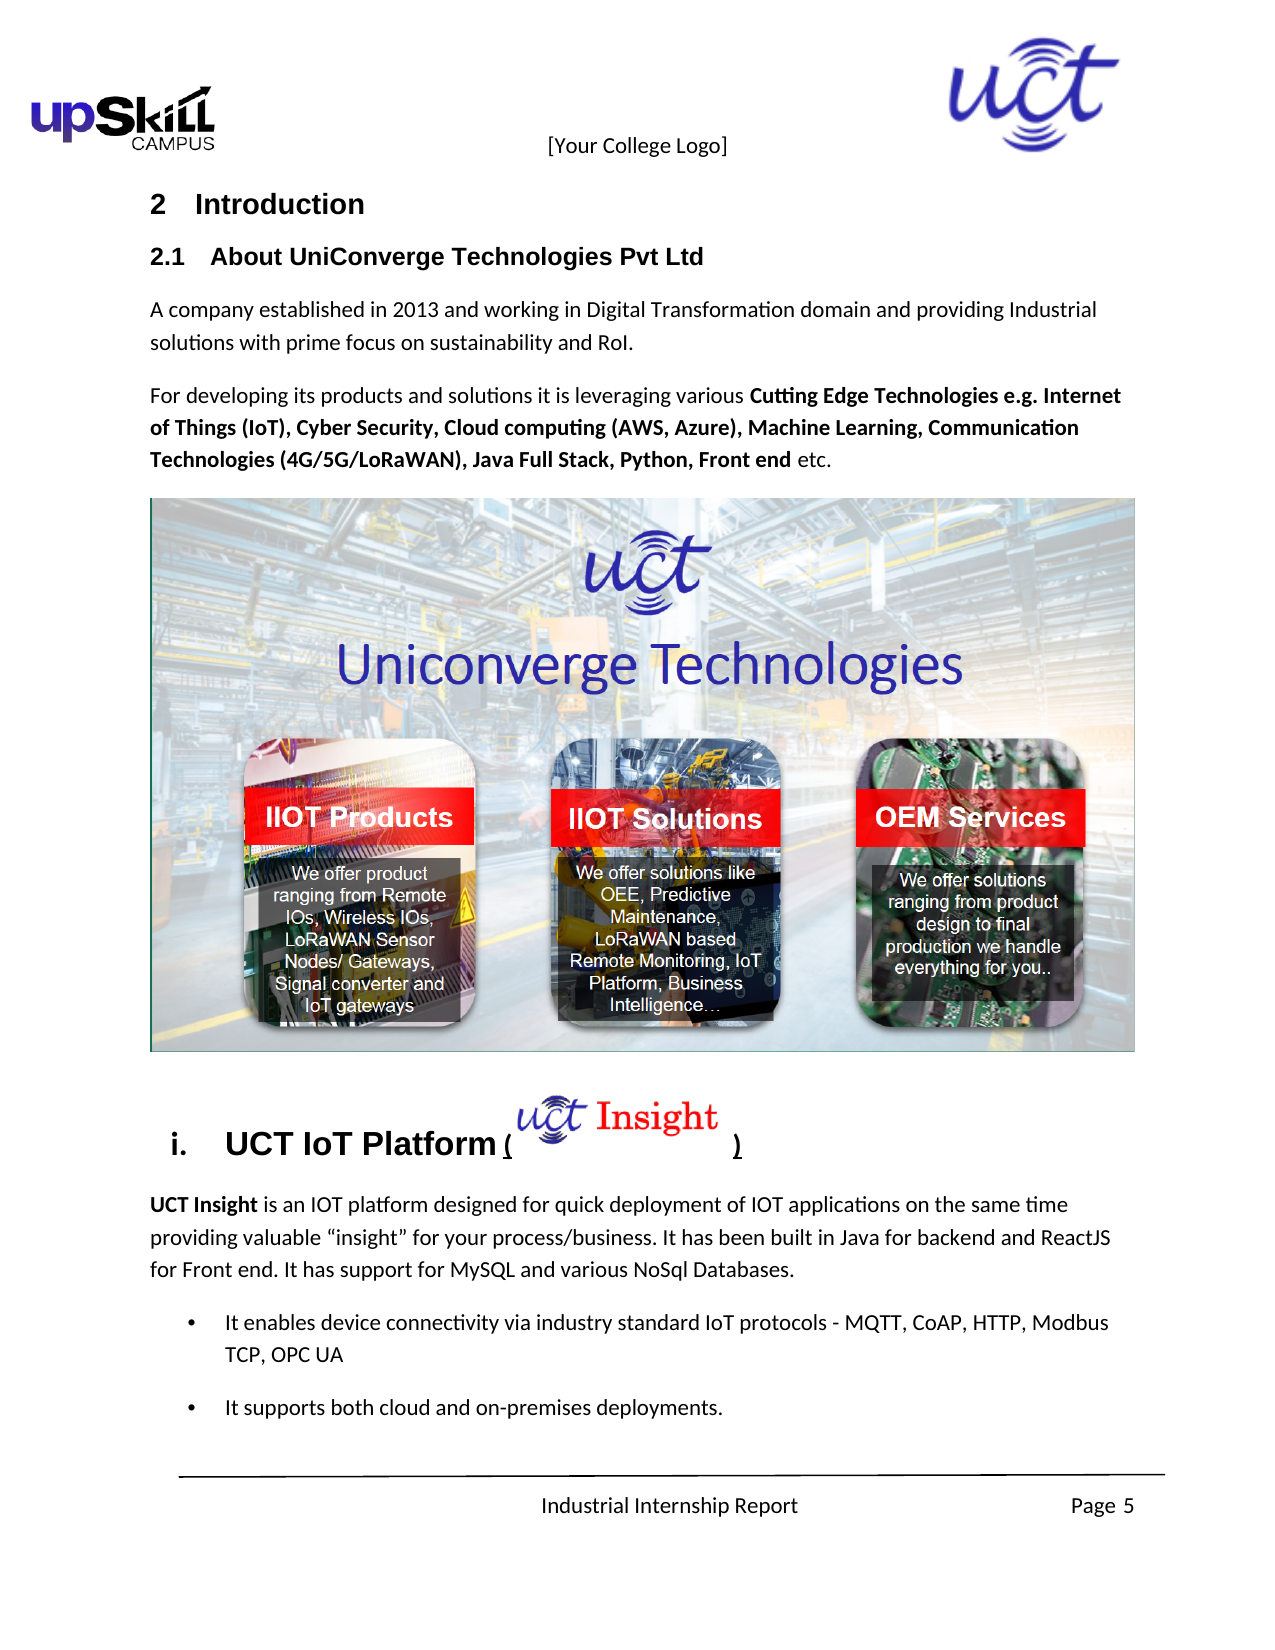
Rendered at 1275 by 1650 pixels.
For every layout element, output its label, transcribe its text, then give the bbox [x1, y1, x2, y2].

picture [946, 28, 1125, 154]
subtitle About UniConverge Technologies Pvt Ltd [150, 246, 1134, 271]
picture [0, 73, 246, 154]
list UCT IoT Platform () [187, 1077, 1134, 1164]
text A company established in 2013 and working in Digital Transformation domain and providing Industrial solutions with prime focus on sustainability and RoI. [150, 296, 1134, 356]
picture [150, 498, 1135, 1052]
picture [512, 1076, 733, 1156]
text UCT Insight is an IOT platform designed for quick deployment of IOT applications on the same time providing valuable “insight” for your process/business. It has been built in Java for backend and ReactJS for Front end. It has support for MySQL and various NoSql Databases. [150, 1191, 1134, 1283]
list It enables device connectivity via industry standard IoT protocols - MQTT, CoAP, HTTP, Modbus TCP, OPC UA [187, 1308, 1134, 1368]
text For developing its products and solutions it is leveraging various Cutting Edge Technologies e.g. Internet of Things (IoT), Cyber Security, Cloud computing (AWS, Azure), Machine Learning, Communication Technologies (4G/5G/LoRaWAN), Java Full Stack, Python, Front end etc. [150, 381, 1134, 473]
subtitle Introduction [150, 187, 1134, 221]
list It supports both cloud and on-premises deployments. [187, 1393, 1134, 1421]
